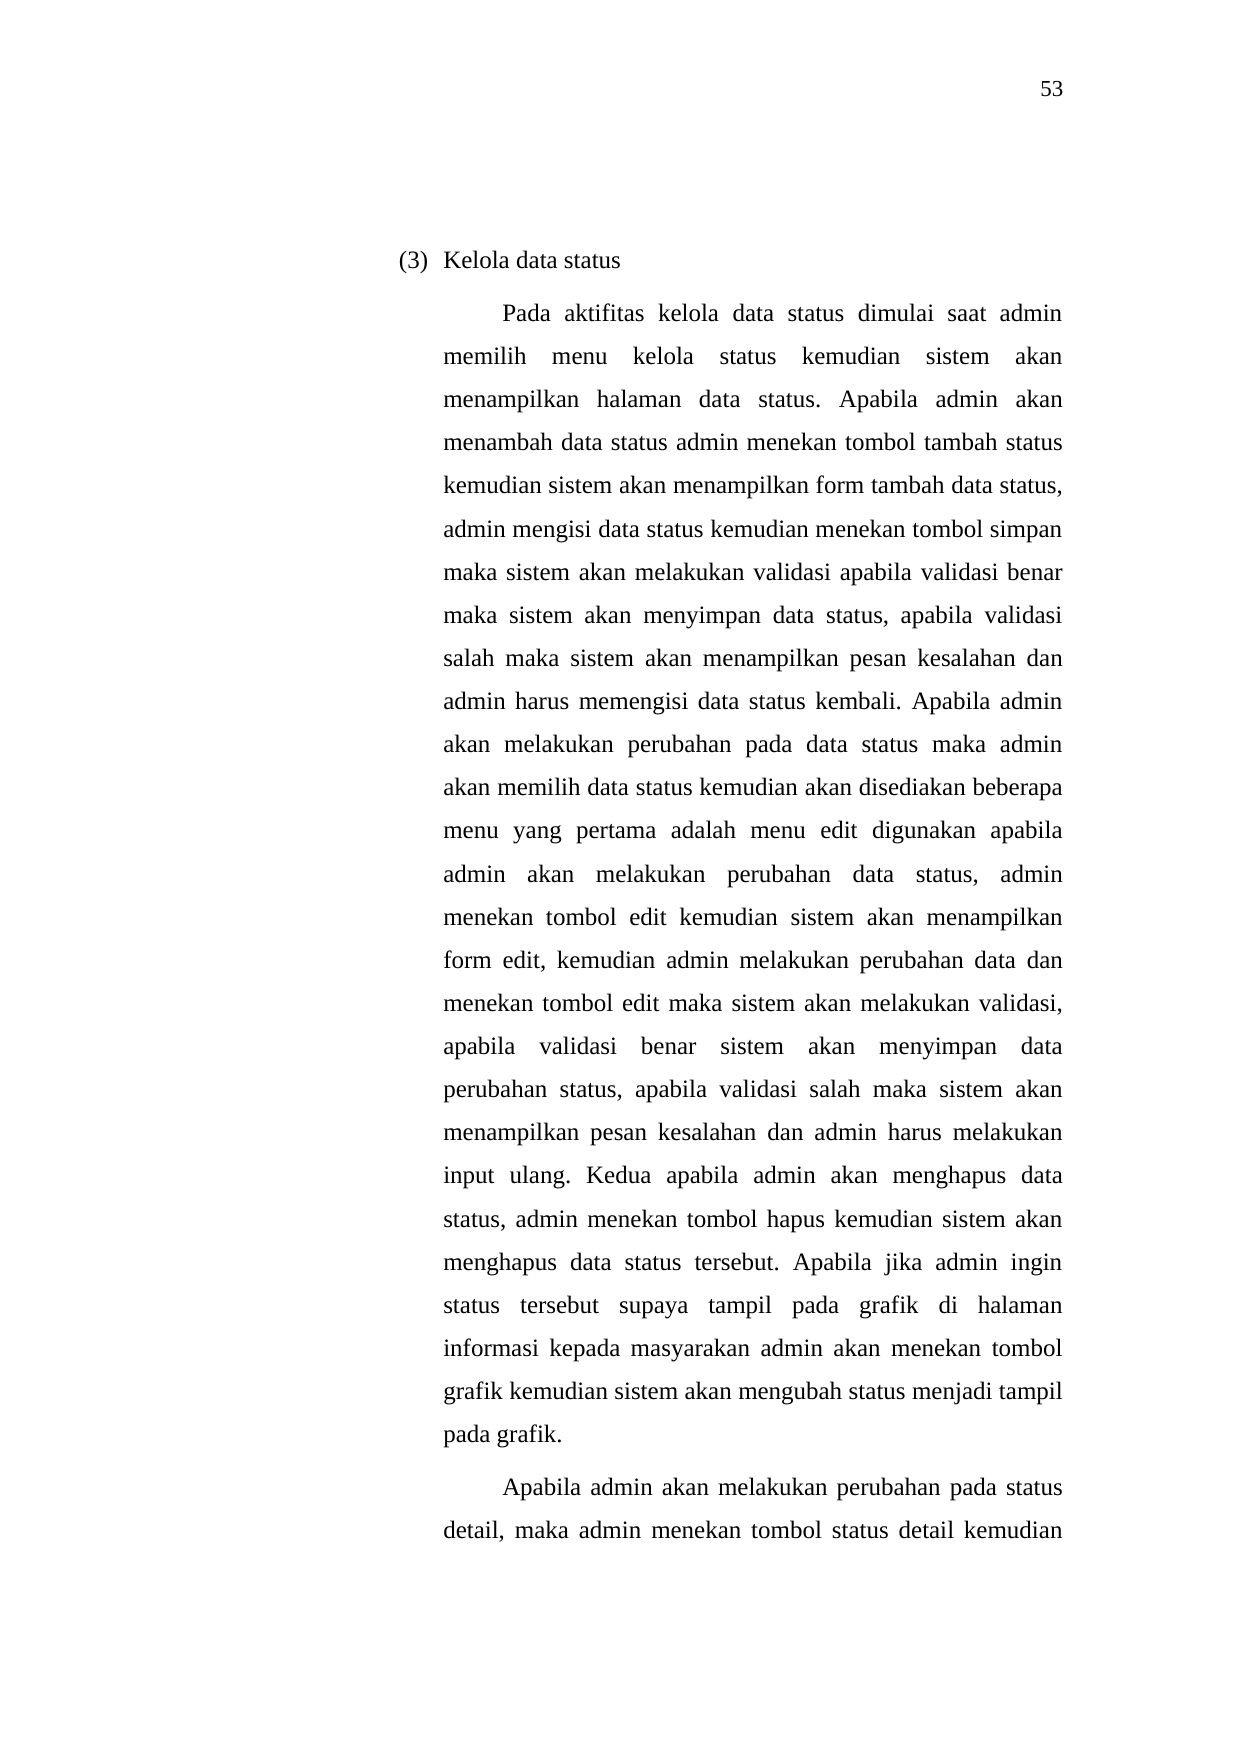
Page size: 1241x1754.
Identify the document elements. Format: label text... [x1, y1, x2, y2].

text Pada aktifitas kelola data status dimulai saat admin memilih menu kelola status kemudian sistem akan menampilkan halaman data status. Apabila admin akan menambah data status admin menekan tombol tambah status kemudian sistem akan menampilkan form tambah data status, admin mengisi data status kemudian menekan tombol simpan maka sistem akan melakukan validasi apabila validasi benar maka sistem akan menyimpan data status, apabila validasi salah maka sistem akan menampilkan pesan kesalahan dan admin harus memengisi data status kembali. Apabila admin akan melakukan perubahan pada data status maka admin akan memilih data status kemudian akan disediakan beberapa menu yang pertama adalah menu edit digunakan apabila admin akan melakukan perubahan data status, admin menekan tombol edit kemudian sistem akan menampilkan form edit, kemudian admin melakukan perubahan data dan menekan tombol edit maka sistem akan melakukan validasi, apabila validasi benar sistem akan menyimpan data perubahan status, apabila validasi salah maka sistem akan menampilkan pesan kesalahan dan admin harus melakukan input ulang. Kedua apabila admin akan menghapus data status, admin menekan tombol hapus kemudian sistem akan menghapus data status tersebut. Apabila jika admin ingin status tersebut supaya tampil pada grafik di halaman informasi kepada masyarakan admin akan menekan tombol grafik kemudian sistem akan mengubah status menjadi tampil pada grafik. [443, 298, 1063, 1448]
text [443, 1472, 1063, 1544]
list Kelola data status [399, 246, 1063, 274]
